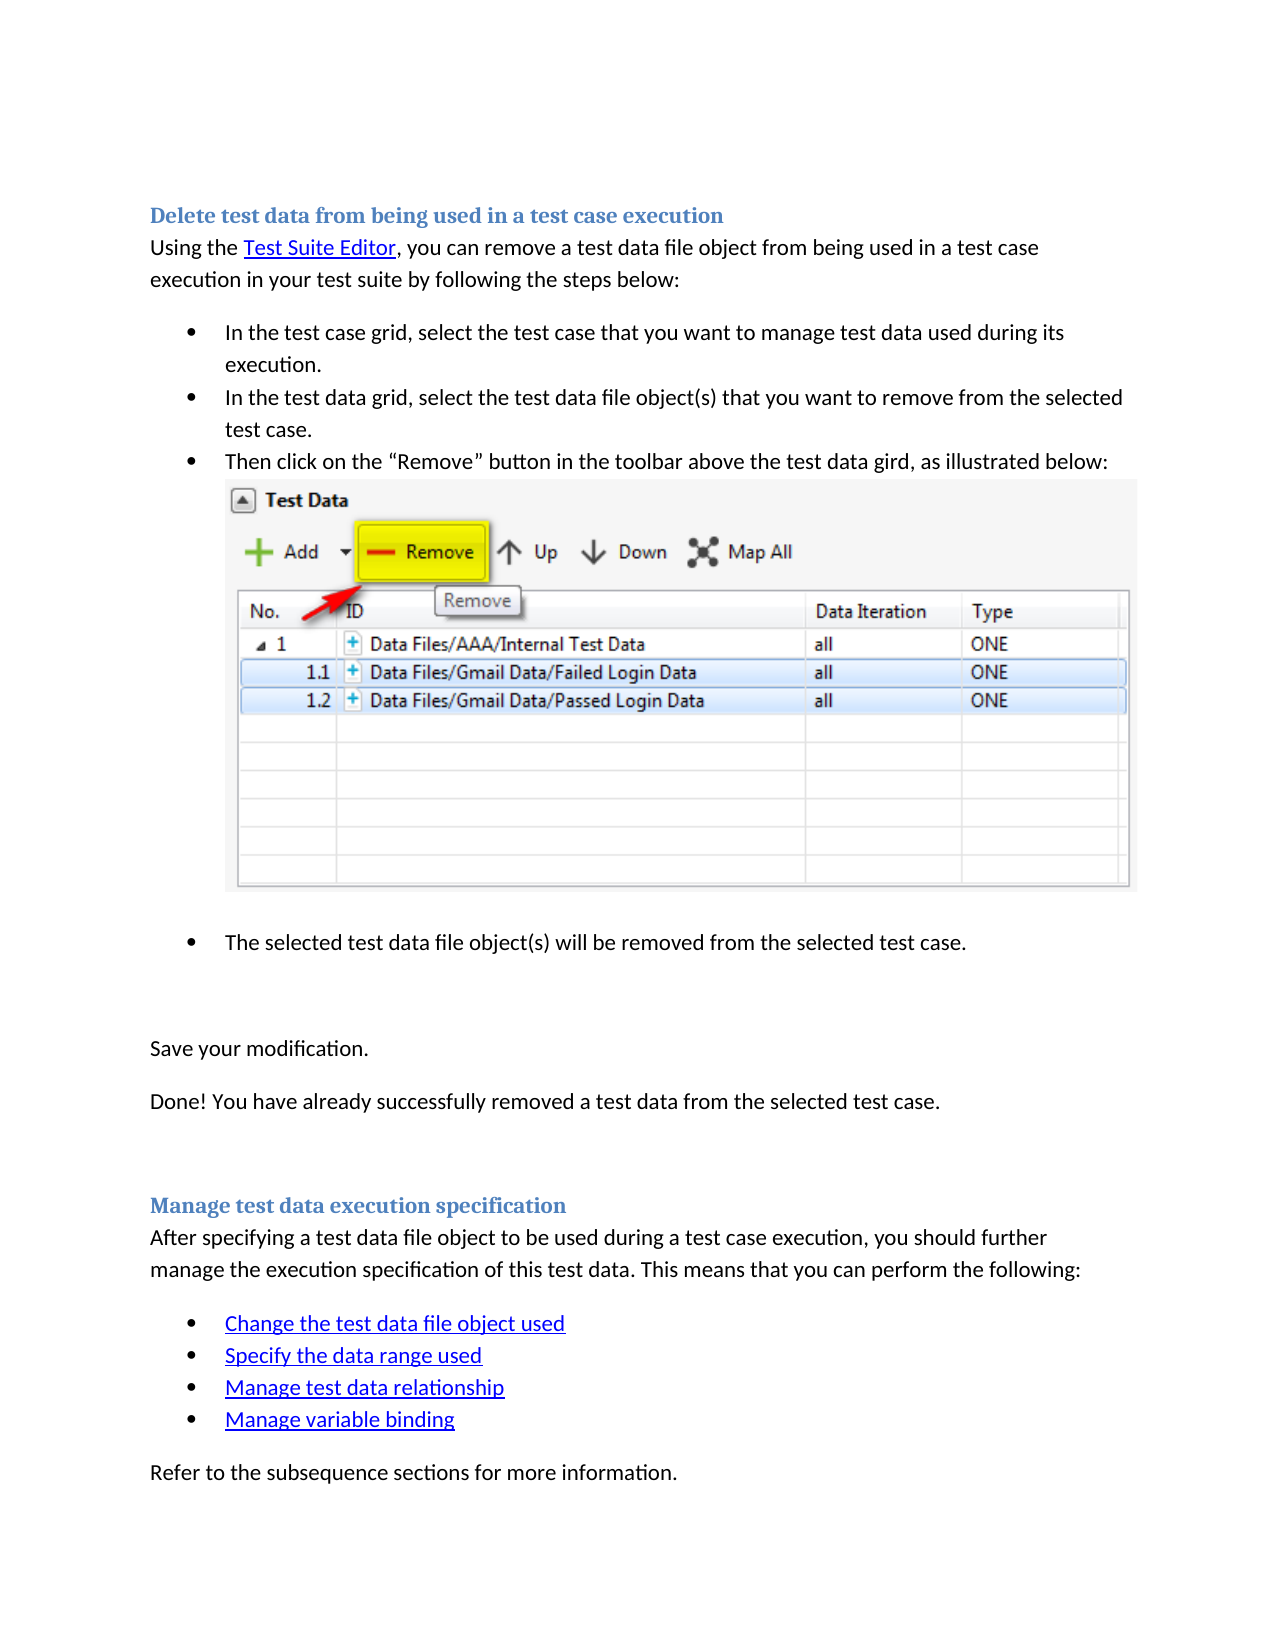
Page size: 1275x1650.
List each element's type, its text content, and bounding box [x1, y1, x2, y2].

text After specifying a test data file object to be used during a test case execution, you should further manage the execution specification of this test data. This means that you can perform the following: [150, 1223, 1125, 1284]
picture [225, 479, 1138, 892]
list Change the test data file object used [187, 1309, 1125, 1337]
list In the test case grid, select the test case that you want to manage test data used during its execution. [187, 318, 1125, 379]
list In the test data grid, select the test data file object(s) that you want to remove from the selected test case. [187, 383, 1125, 443]
list The selected test data file object(s) will be removed from the selected test case. [187, 928, 1125, 956]
text Refer to the subsequence sections for more information. [150, 1458, 1125, 1486]
text Using the Test Suite Editor, you can remove a test data file object from being used in a test case execution in your test suite by following the steps below: [150, 233, 1125, 293]
list Then click on the “Remove” button in the toolbar above the test data gird, as illustrated below: [187, 447, 1125, 475]
list Manage test data relationship [187, 1373, 1125, 1401]
text Save your modification. [150, 1034, 1125, 1062]
subtitle Manage test data execution specification [150, 1193, 1125, 1219]
list Specify the data range used [187, 1341, 1125, 1369]
subtitle Delete test data from being used in a test case execution [150, 203, 1125, 229]
text Done! You have already successfully removed a test data from the selected test case. [150, 1087, 1125, 1115]
list Manage variable binding [187, 1405, 1125, 1433]
